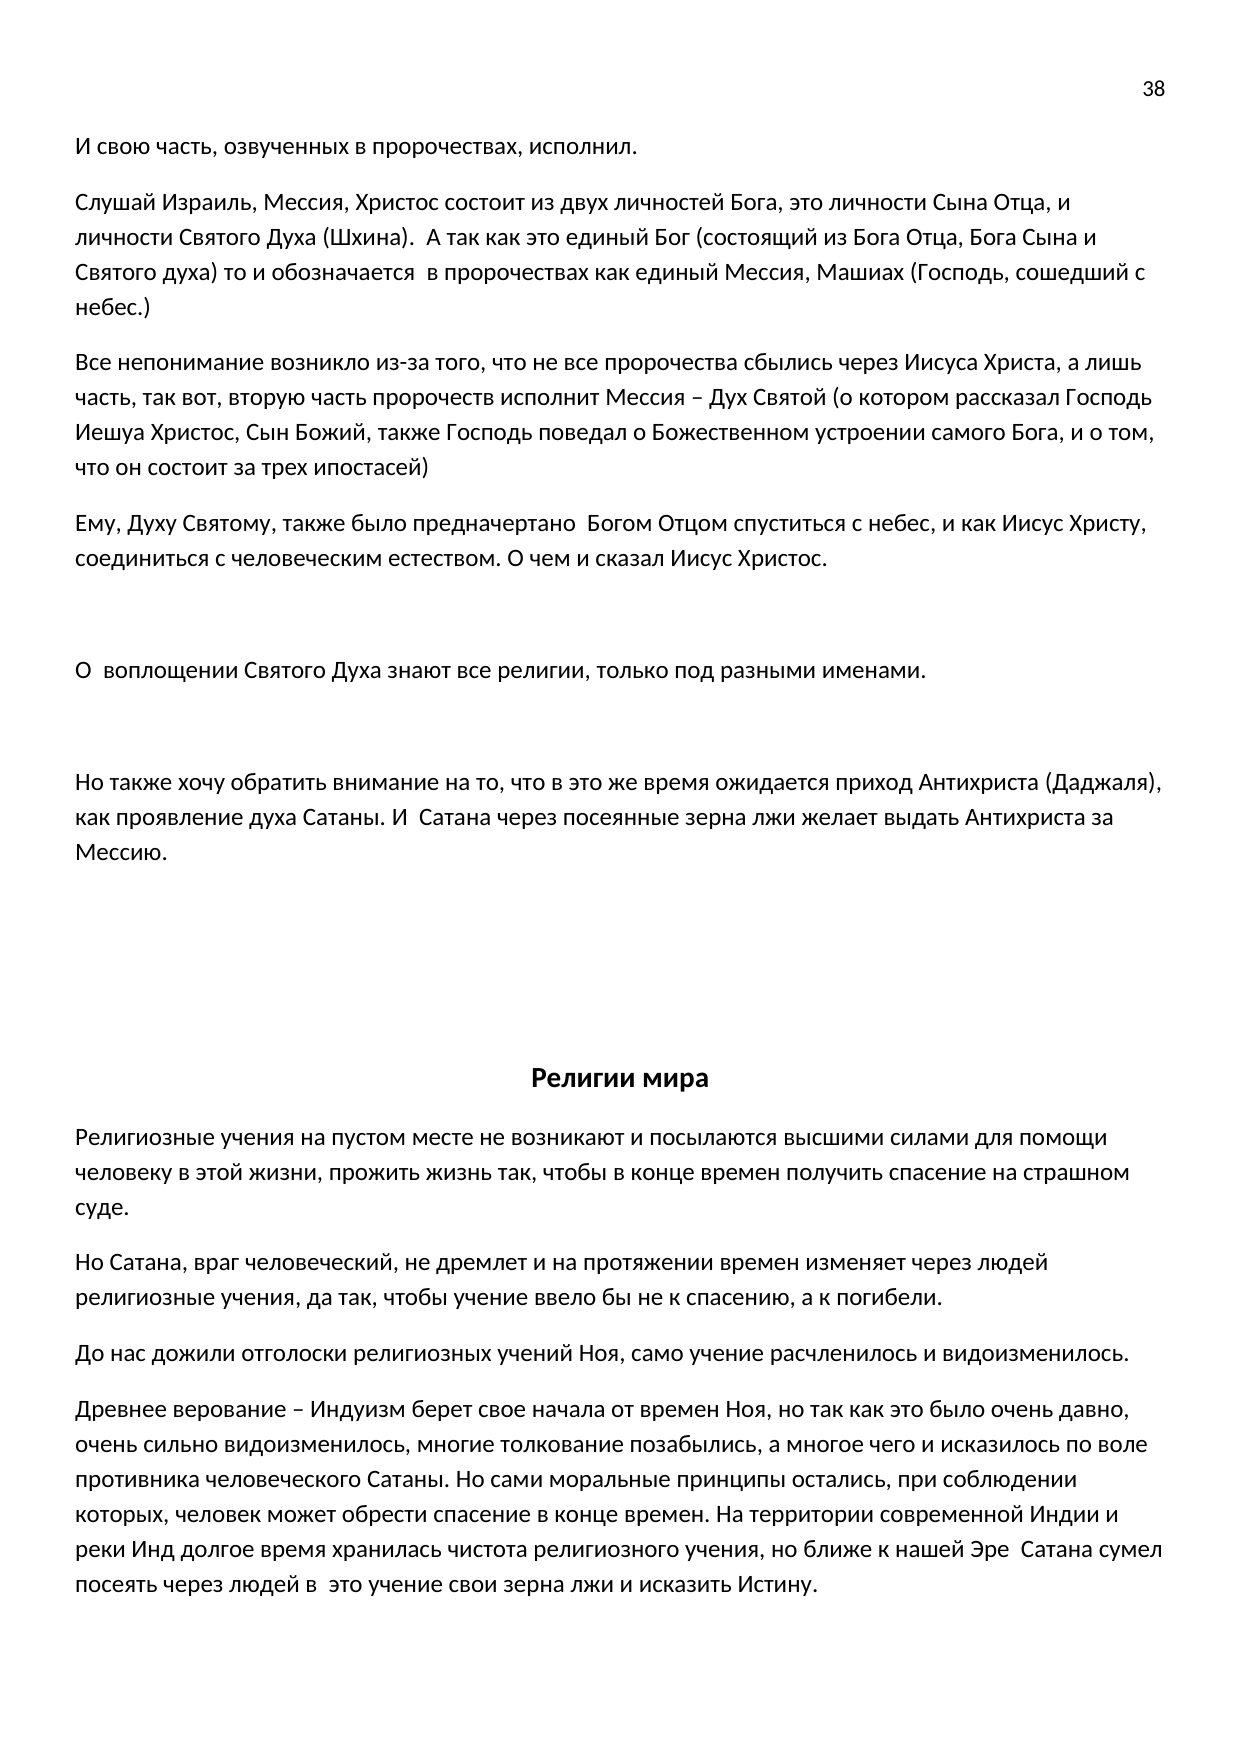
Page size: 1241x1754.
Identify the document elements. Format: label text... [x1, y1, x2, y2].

text Слушай Израиль, Мессия, Христос состоит из двух личностей Бога, это личности Сына Отца, и личности Святого Духа (Шхина). А так как это единый Бог (состоящий из Бога Отца, Бога Сына и Святого духа) то и обозначается в пророчествах как единый Мессия, Машиах (Господь, сошедший с небес.) [75, 186, 1165, 321]
text До нас дожили отголоски религиозных учений Ноя, само учение расчленилось и видоизменилось. [75, 1337, 1165, 1368]
text И свою часть, озвученных в пророчествах, исполнил. [75, 130, 1165, 160]
text Религиозные учения на пустом месте не возникают и посылаются высшими силами для помощи человеку в этой жизни, прожить жизнь так, чтобы в конце времен получить спасение на страшном суде. [75, 1121, 1165, 1221]
text Религии мира [75, 1059, 1165, 1094]
text Но Сатана, враг человеческий, не дремлет и на протяжении времен изменяет через людей религиозные учения, да так, чтобы учение ввело бы не к спасению, а к погибели. [75, 1247, 1165, 1312]
text О воплощении Святого Духа знают все религии, только под разными именами. [75, 654, 1165, 684]
text Все непонимание возникло из-за того, что не все пророчества сбылись через Иисуса Христа, а лишь часть, так вот, вторую часть пророчеств исполнит Мессия – Дух Святой (о котором рассказал Господь Иешуа Христос, Сын Божий, также Господь поведал о Божественном устроении самого Бога, и о том, что он состоит за трех ипостасей) [75, 346, 1165, 482]
text Но также хочу обратить внимание на то, что в это же время ожидается приход Антихриста (Даджаля), как проявление духа Сатаны. И Сатана через посеянные зерна лжи желает выдать Антихриста за Мессию. [75, 766, 1165, 866]
text Древнее верование – Индуизм берет свое начала от времен Ноя, но так как это было очень давно, очень сильно видоизменилось, многие толкование позабылись, а многое чего и исказилось по воле противника человеческого Сатаны. Но сами моральные принципы остались, при соблюдении которых, человек может обрести спасение в конце времен. На территории современной Индии и реки Инд долгое время хранилась чистота религиозного учения, но ближе к нашей Эре Сатана сумел посеять через людей в это учение свои зерна лжи и исказить Истину. [75, 1393, 1165, 1599]
text Ему, Духу Святому, также было предначертано Богом Отцом спуститься с небес, и как Иисус Христу, соединиться с человеческим естеством. О чем и сказал Иисус Христос. [75, 507, 1165, 573]
